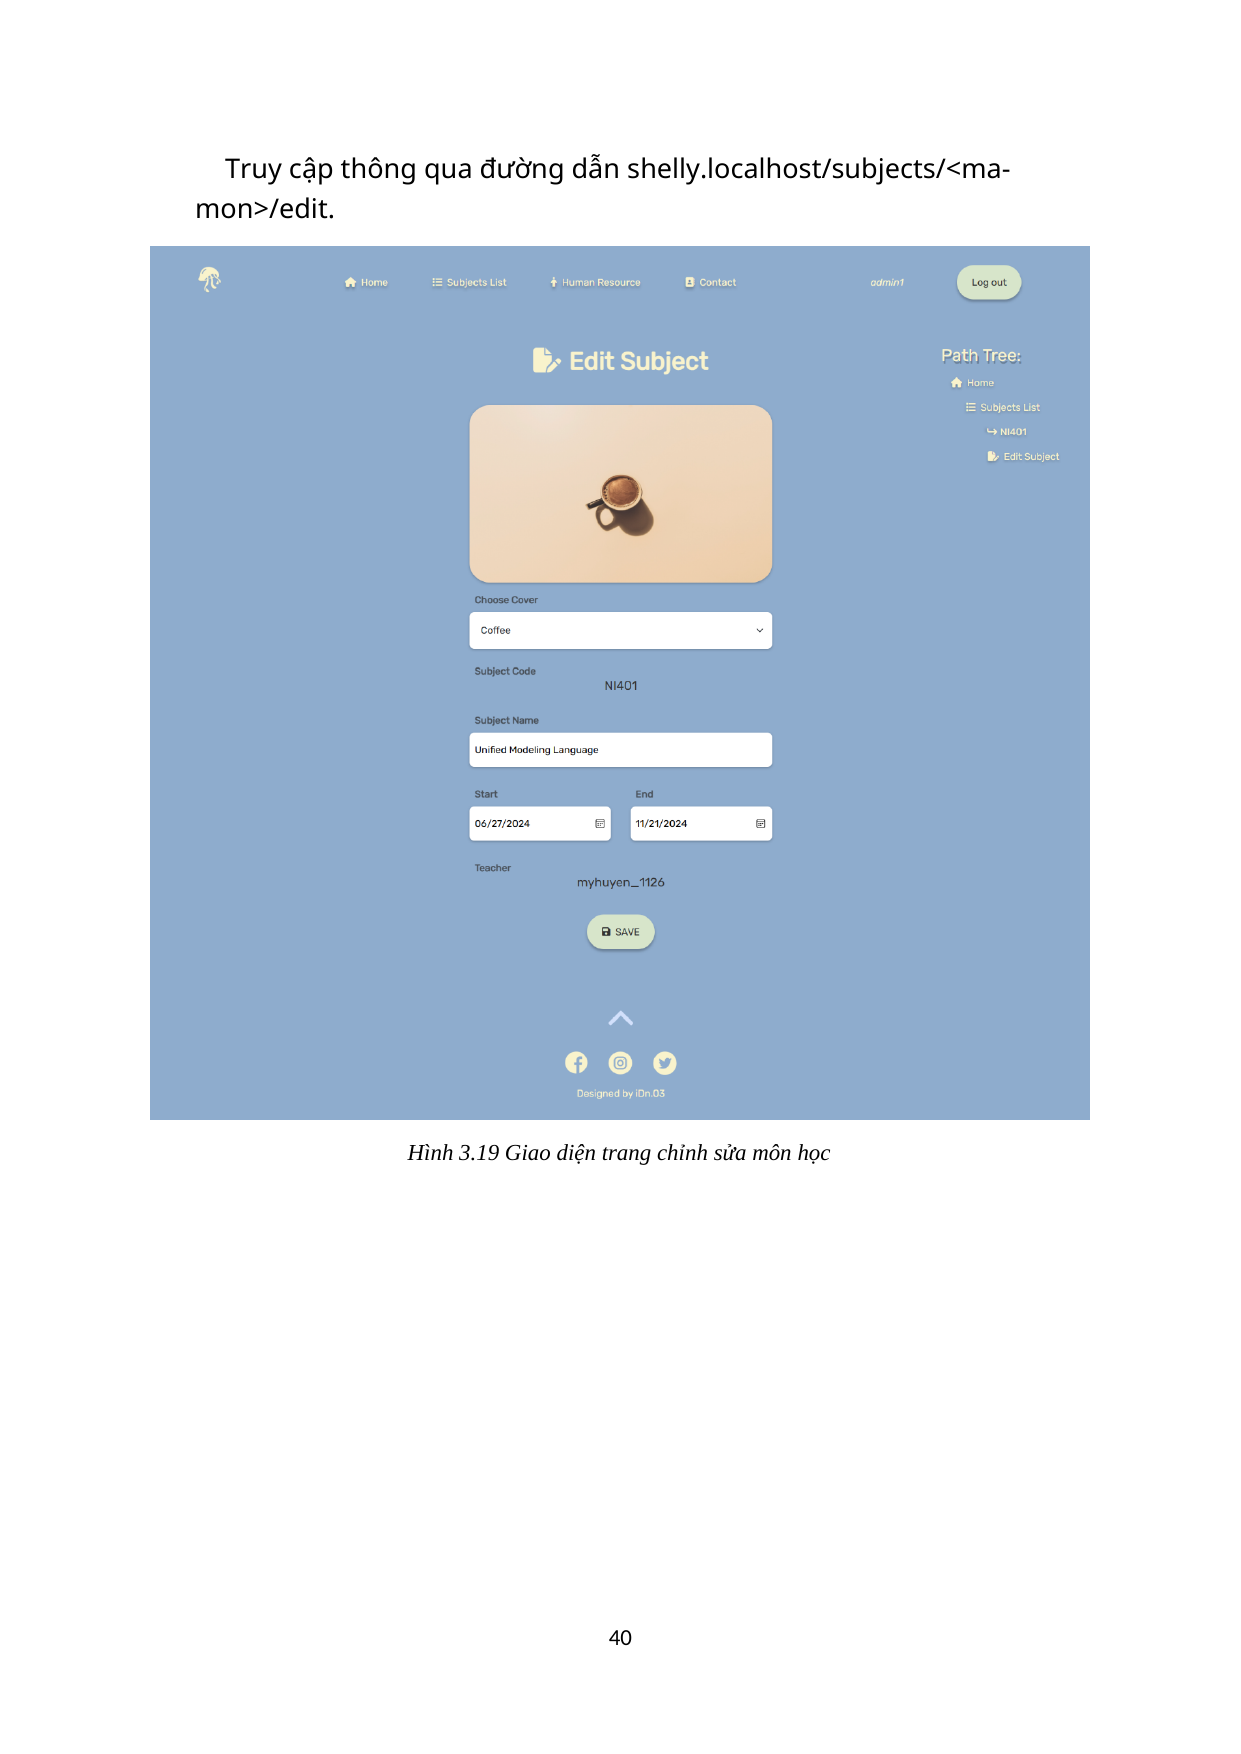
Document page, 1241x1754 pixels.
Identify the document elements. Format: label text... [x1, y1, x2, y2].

picture [150, 246, 1090, 1120]
text Truy cập thông qua đường dẫn shelly.localhost/subjects/<ma-mon>/edit. [195, 150, 1075, 227]
